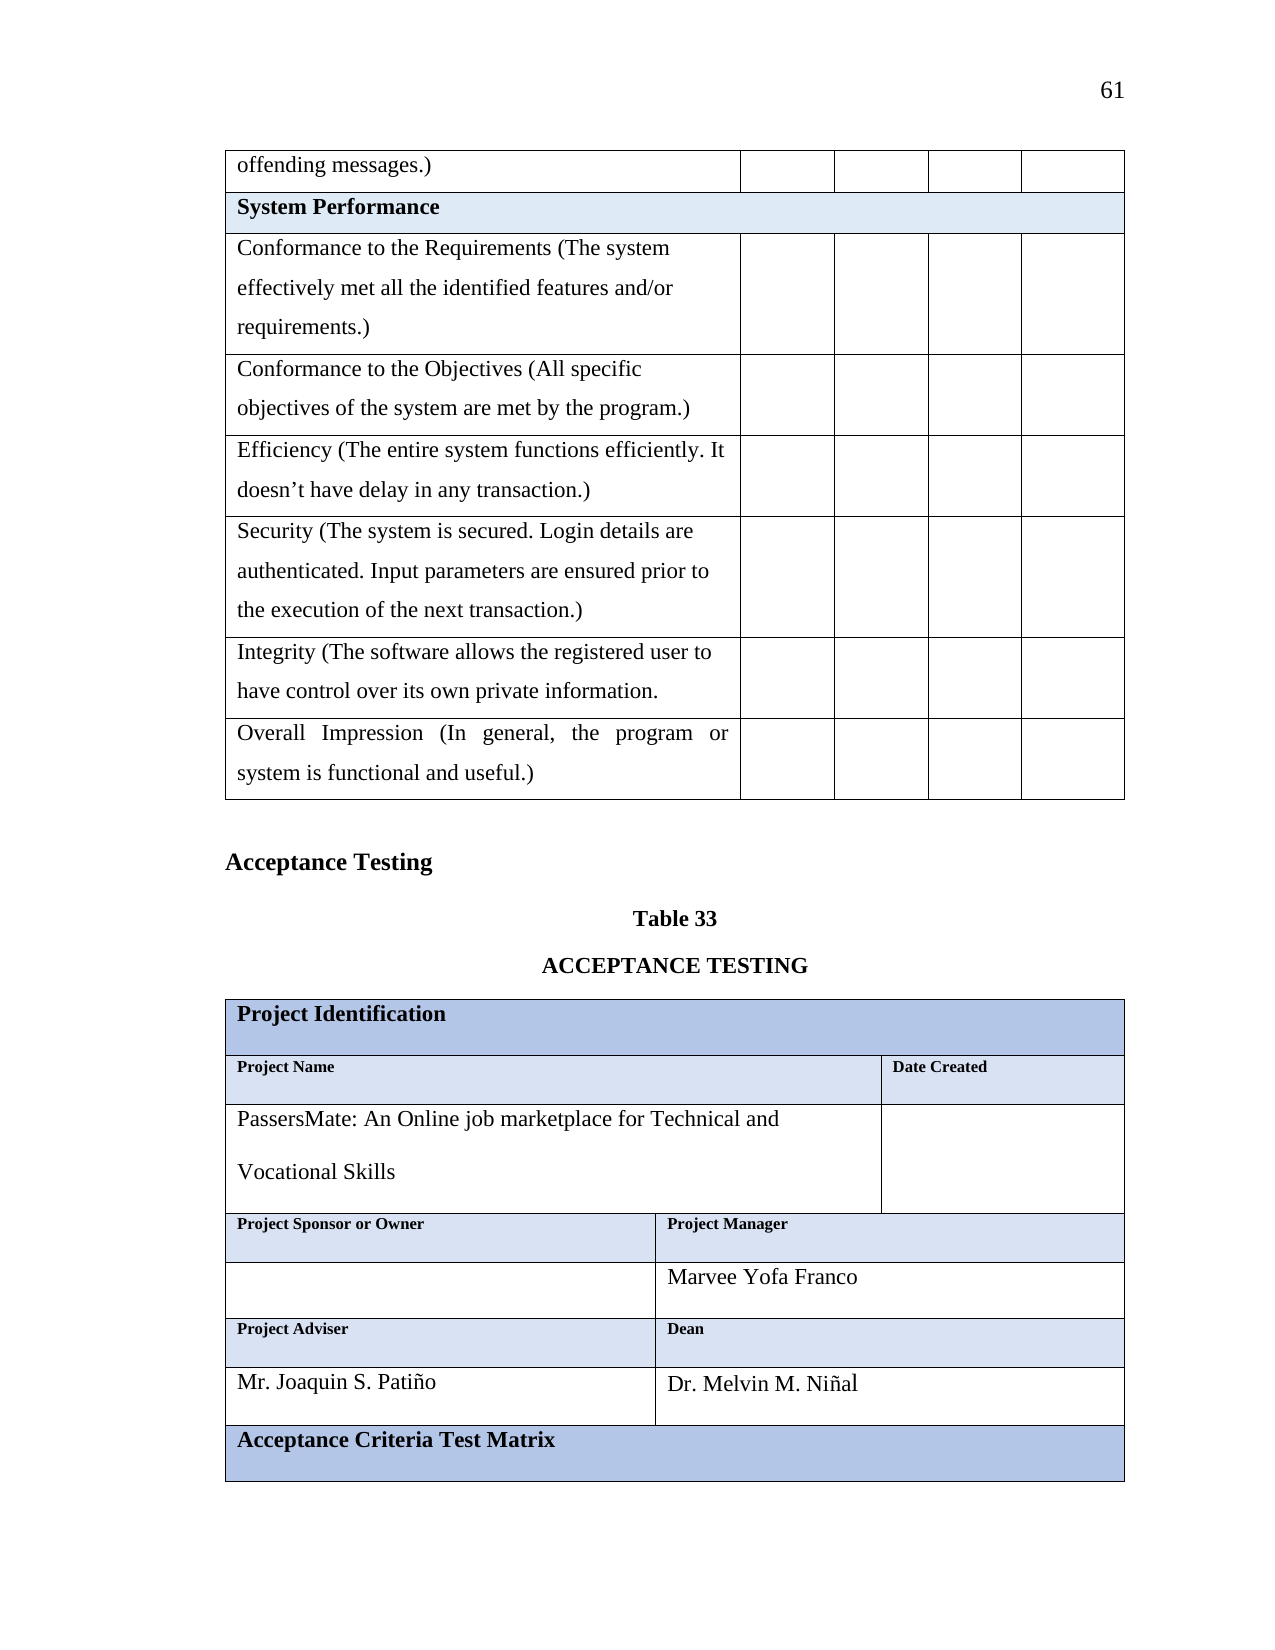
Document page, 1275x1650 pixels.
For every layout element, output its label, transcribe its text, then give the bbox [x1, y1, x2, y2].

table_cell Efficiency (The entire system functions efficiently. It doesn’t have delay in any transaction.) [226, 436, 740, 516]
table_cell [882, 1105, 1124, 1213]
table_cell [929, 517, 1021, 637]
table_cell [1022, 638, 1124, 718]
table_cell Project Name [226, 1056, 881, 1104]
table_cell Project Adviser [226, 1319, 655, 1367]
table_cell [226, 1263, 655, 1318]
subtitle Acceptance Testing [225, 847, 1125, 876]
table_cell [835, 355, 928, 435]
table_cell Conformance to the Requirements (The system effectively met all the identified features and/or requirements.) [226, 234, 740, 354]
table_cell Marvee Yofa Franco [656, 1263, 1124, 1318]
table_header Project Identification [226, 1000, 1124, 1055]
table_cell Mr. Joaquin S. Patiño [226, 1368, 655, 1425]
table_cell [741, 355, 834, 435]
table_cell [1022, 719, 1124, 799]
table_cell [741, 719, 834, 799]
table_cell Project Manager [656, 1214, 1124, 1262]
table_cell [741, 517, 834, 637]
table_cell [1022, 355, 1124, 435]
table_cell [835, 151, 928, 192]
table_cell [929, 234, 1021, 354]
table_cell [929, 719, 1021, 799]
table_cell Conformance to the Objectives (All specific objectives of the system are met by the program.) [226, 355, 740, 435]
text Table 33 [225, 905, 1125, 931]
table_cell [929, 151, 1021, 192]
table_cell Date Created [882, 1056, 1124, 1104]
table_cell [835, 234, 928, 354]
table_cell System Performance [226, 193, 1124, 233]
table_cell [929, 638, 1021, 718]
table_cell Overall Impression (In general, the program or system is functional and useful.) [226, 719, 740, 799]
table_cell [1022, 436, 1124, 516]
table_cell Acceptance Criteria Test Matrix [226, 1426, 1124, 1481]
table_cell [226, 151, 740, 192]
table_cell [835, 517, 928, 637]
table_cell Project Sponsor or Owner [226, 1214, 655, 1262]
text ACCEPTANCE TESTING [225, 952, 1125, 978]
table_cell Dean [656, 1319, 1124, 1367]
table_cell [741, 436, 834, 516]
table_cell [741, 234, 834, 354]
table_cell [929, 355, 1021, 435]
table_cell PassersMate: An Online job marketplace for Technical and Vocational Skills [226, 1105, 881, 1213]
table_cell [835, 719, 928, 799]
table_cell Dr. Melvin M. Niñal [656, 1368, 1124, 1425]
table_cell [741, 638, 834, 718]
table_cell [1022, 517, 1124, 637]
table_cell [929, 436, 1021, 516]
table_cell [1022, 151, 1124, 192]
table_cell Security (The system is secured. Login details are authenticated. Input parameters are ensured prior to the execution of the next transaction.) [226, 517, 740, 637]
table_cell [835, 436, 928, 516]
table_cell [835, 638, 928, 718]
table_cell [1022, 234, 1124, 354]
table_cell Integrity (The software allows the registered user to have control over its own private information. [226, 638, 740, 718]
table_cell [741, 151, 834, 192]
